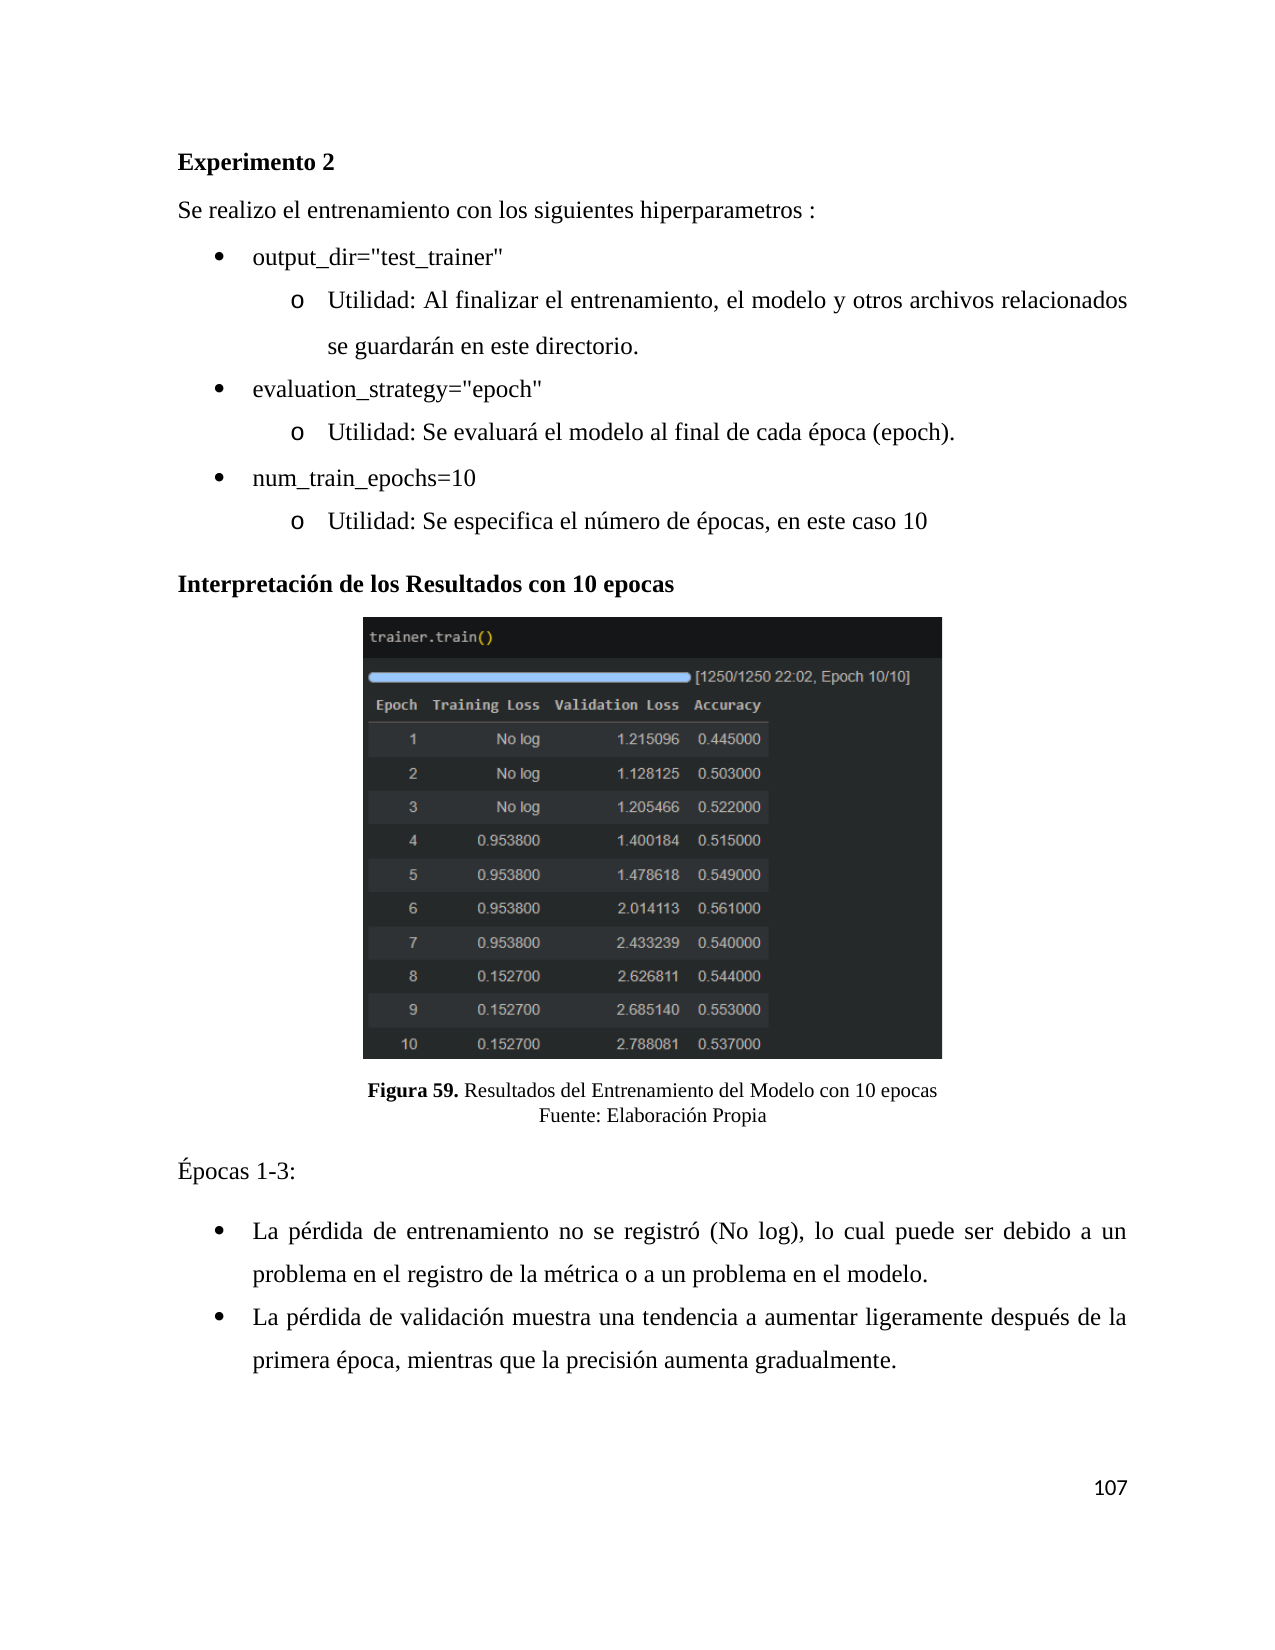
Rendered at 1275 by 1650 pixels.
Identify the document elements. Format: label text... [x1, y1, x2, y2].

list output_dir="test_trainer" [215, 242, 1128, 271]
text Figura 59. Resultados del Entrenamiento del Modelo con 10 epocas [177, 1077, 1128, 1102]
list num_train_epochs=10 [215, 463, 1128, 492]
text Épocas 1-3: [177, 1156, 1128, 1185]
list Utilidad: Se especifica el número de épocas, en este caso 10 [290, 506, 1128, 537]
list La pérdida de validación muestra una tendencia a aumentar ligeramente después de la primera época, mientras que la precisión aumenta gradualmente. [215, 1302, 1128, 1374]
list evaluation_strategy="epoch" [215, 374, 1128, 403]
text Se realizo el entrenamiento con los siguientes hiperparametros : [177, 195, 1128, 223]
list La pérdida de entrenamiento no se registró (No log), lo cual puede ser debido a un problema en el registro de la métrica o a un problema en el modelo. [215, 1216, 1128, 1288]
text Interpretación de los Resultados con 10 epocas [177, 569, 1128, 598]
list Utilidad: Se evaluará el modelo al final de cada época (epoch). [290, 417, 1128, 448]
text Fuente: Elaboración Propia [177, 1103, 1128, 1127]
text Experimento 2 [177, 147, 1128, 176]
picture [363, 617, 943, 1059]
list Utilidad: Al finalizar el entrenamiento, el modelo y otros archivos relacionados se guardarán en este directorio. [290, 286, 1128, 359]
